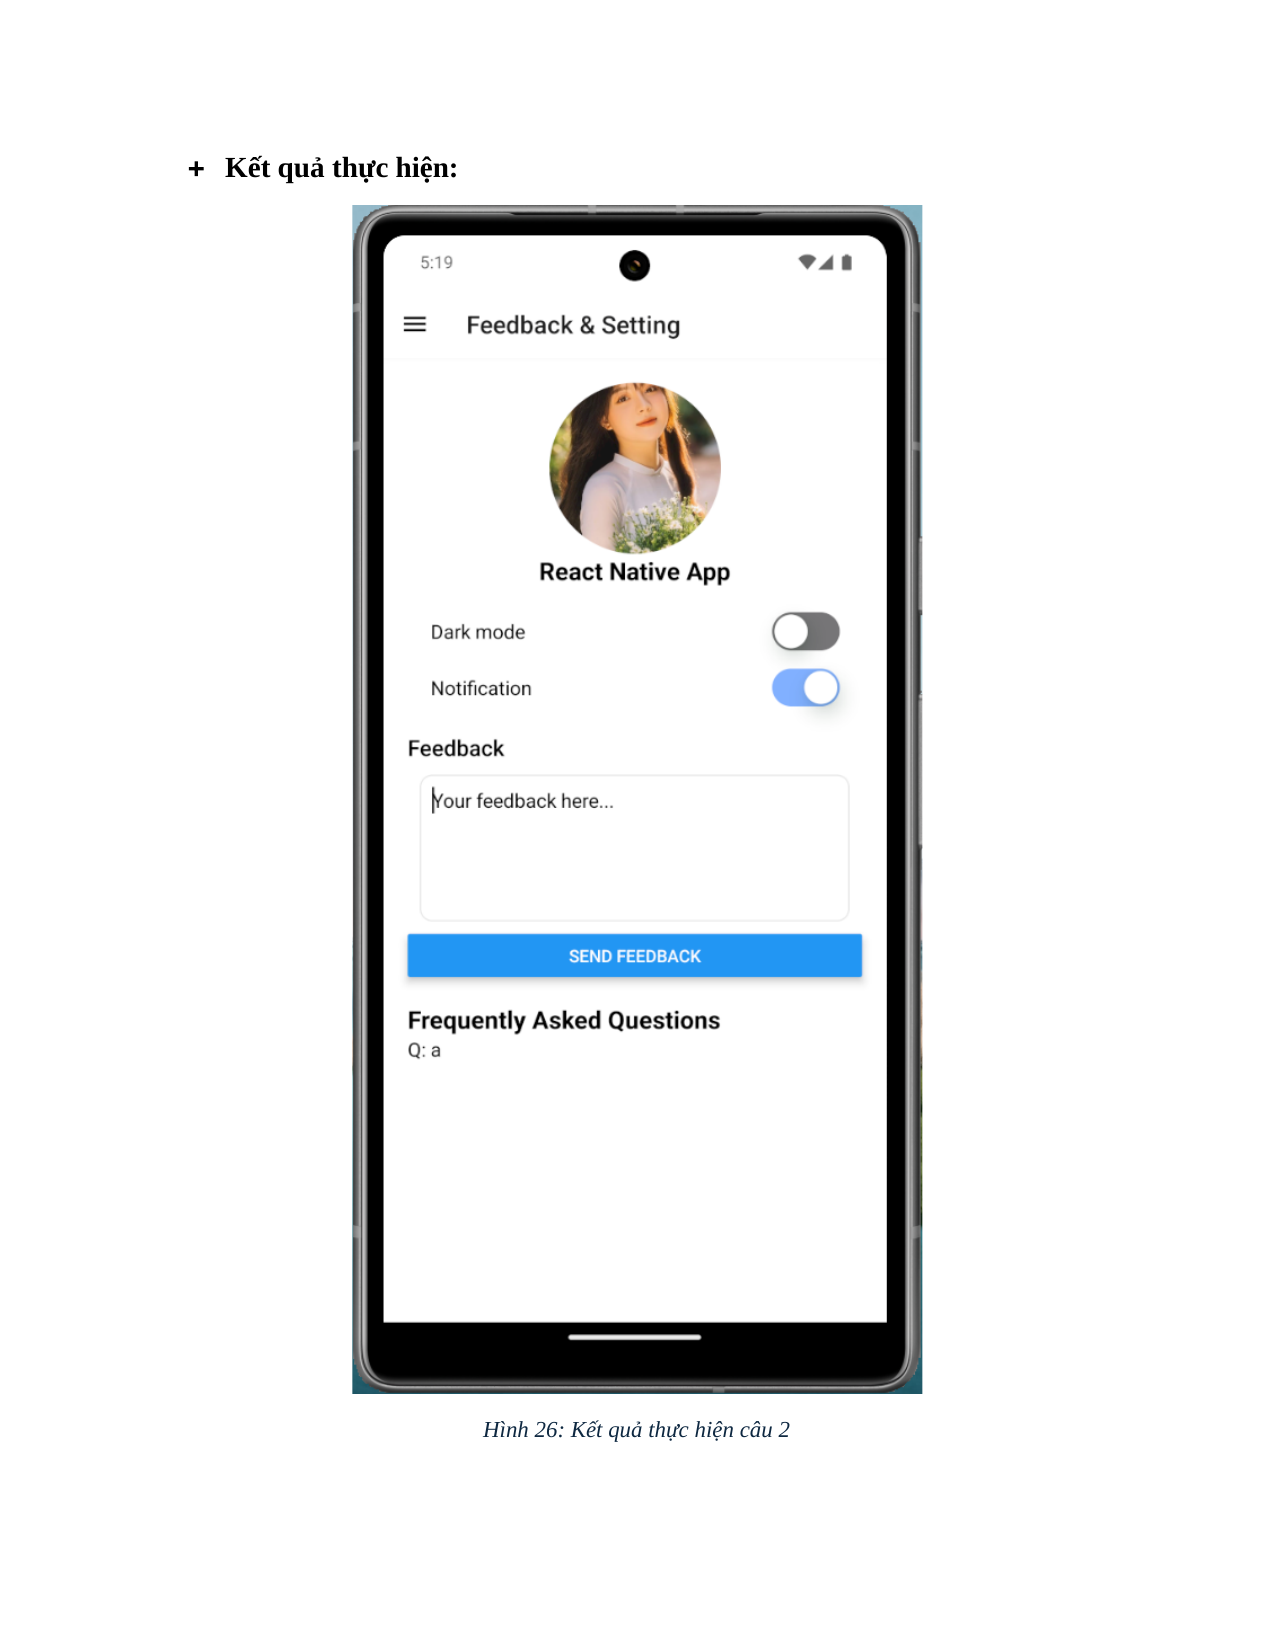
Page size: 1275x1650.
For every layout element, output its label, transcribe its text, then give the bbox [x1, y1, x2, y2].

list Kết quả thực hiện: [187, 150, 1125, 184]
picture [352, 205, 923, 1394]
